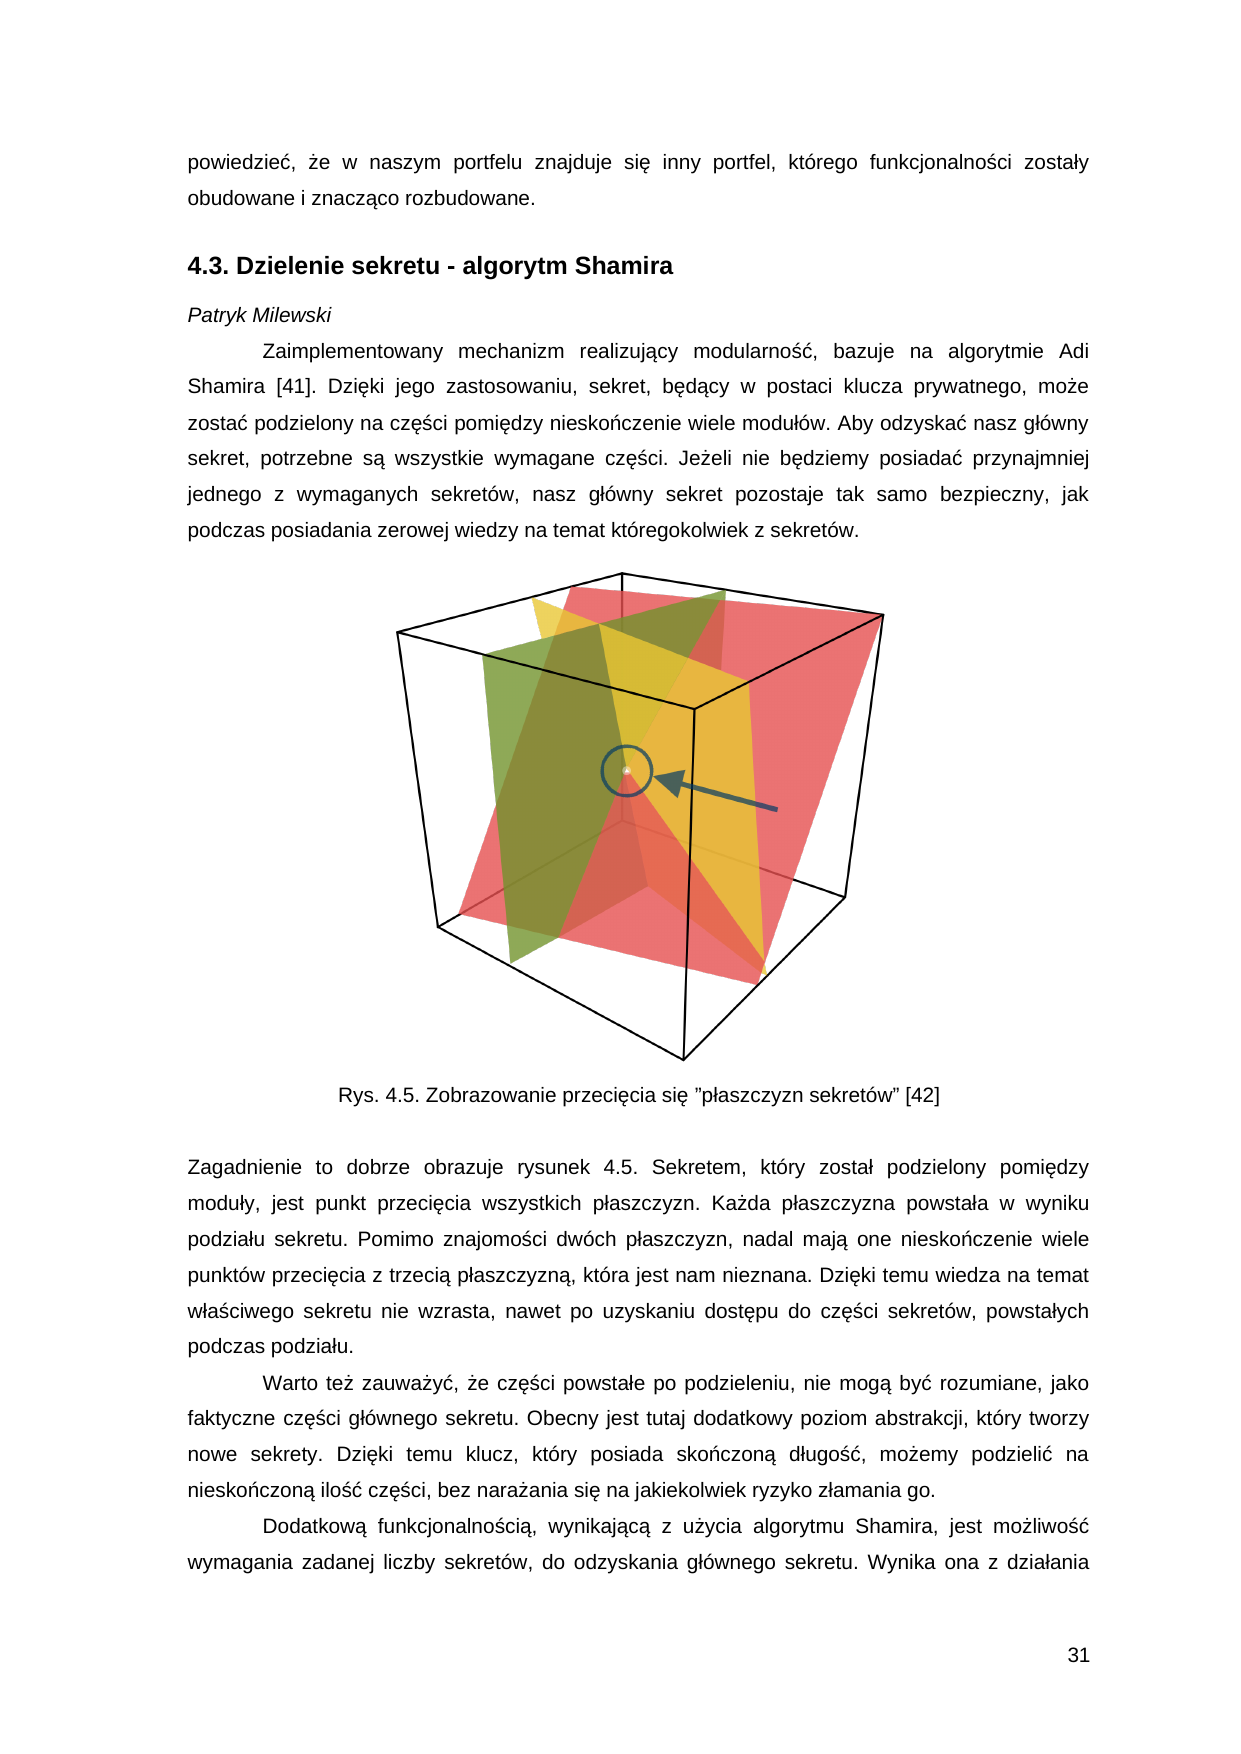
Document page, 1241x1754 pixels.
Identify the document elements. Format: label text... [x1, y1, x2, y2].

text Warto też zauważyć, że części powstałe po podzieleniu, nie mogą być rozumiane, jako faktyczne części głównego sekretu. Obecny jest tutaj dodatkowy poziom abstrakcji, który tworzy nowe sekrety. Dzięki temu klucz, który posiada skończoną długość, możemy podzielić na nieskończoną ilość części, bez narażania się na jakiekolwiek ryzyko złamania go. [187, 1370, 1090, 1502]
picture [380, 554, 898, 1071]
text Patryk Milewski [187, 302, 1090, 326]
text Rys. 4.5. Zobrazowanie przecięcia się ”płaszczyzn sekretów” [187, 1083, 1090, 1107]
text Zaimplementowany mechanizm realizujący modularność, bazuje na algorytmie Adi Shamira . Dzięki jego zastosowaniu, sekret, będący w postaci klucza prywatnego, może zostać podzielony na części pomiędzy nieskończenie wiele modułów. Aby odzyskać nasz główny sekret, potrzebne są wszystkie wymagane części. Jeżeli nie będziemy posiadać przynajmniej jednego z wymaganych sekretów, nasz główny sekret pozostaje tak samo bezpieczny, jak podczas posiadania zerowej wiedzy na temat któregokolwiek z sekretów. [187, 338, 1090, 542]
subtitle 4.3. Dzielenie sekretu - algorytm Shamira [187, 251, 1090, 280]
text Zagadnienie to dobrze obrazuje rysunek 4.5. Sekretem, który został podzielony pomiędzy moduły, jest punkt przecięcia wszystkich płaszczyzn. Każda płaszczyzna powstała w wyniku podziału sekretu. Pomimo znajomości dwóch płaszczyzn, nadal mają one nieskończenie wiele punktów przecięcia z trzecią płaszczyzną, która jest nam nieznana. Dzięki temu wiedza na temat właściwego sekretu nie wzrasta, nawet po uzyskaniu dostępu do części sekretów, powstałych podczas podziału. [187, 1155, 1090, 1358]
